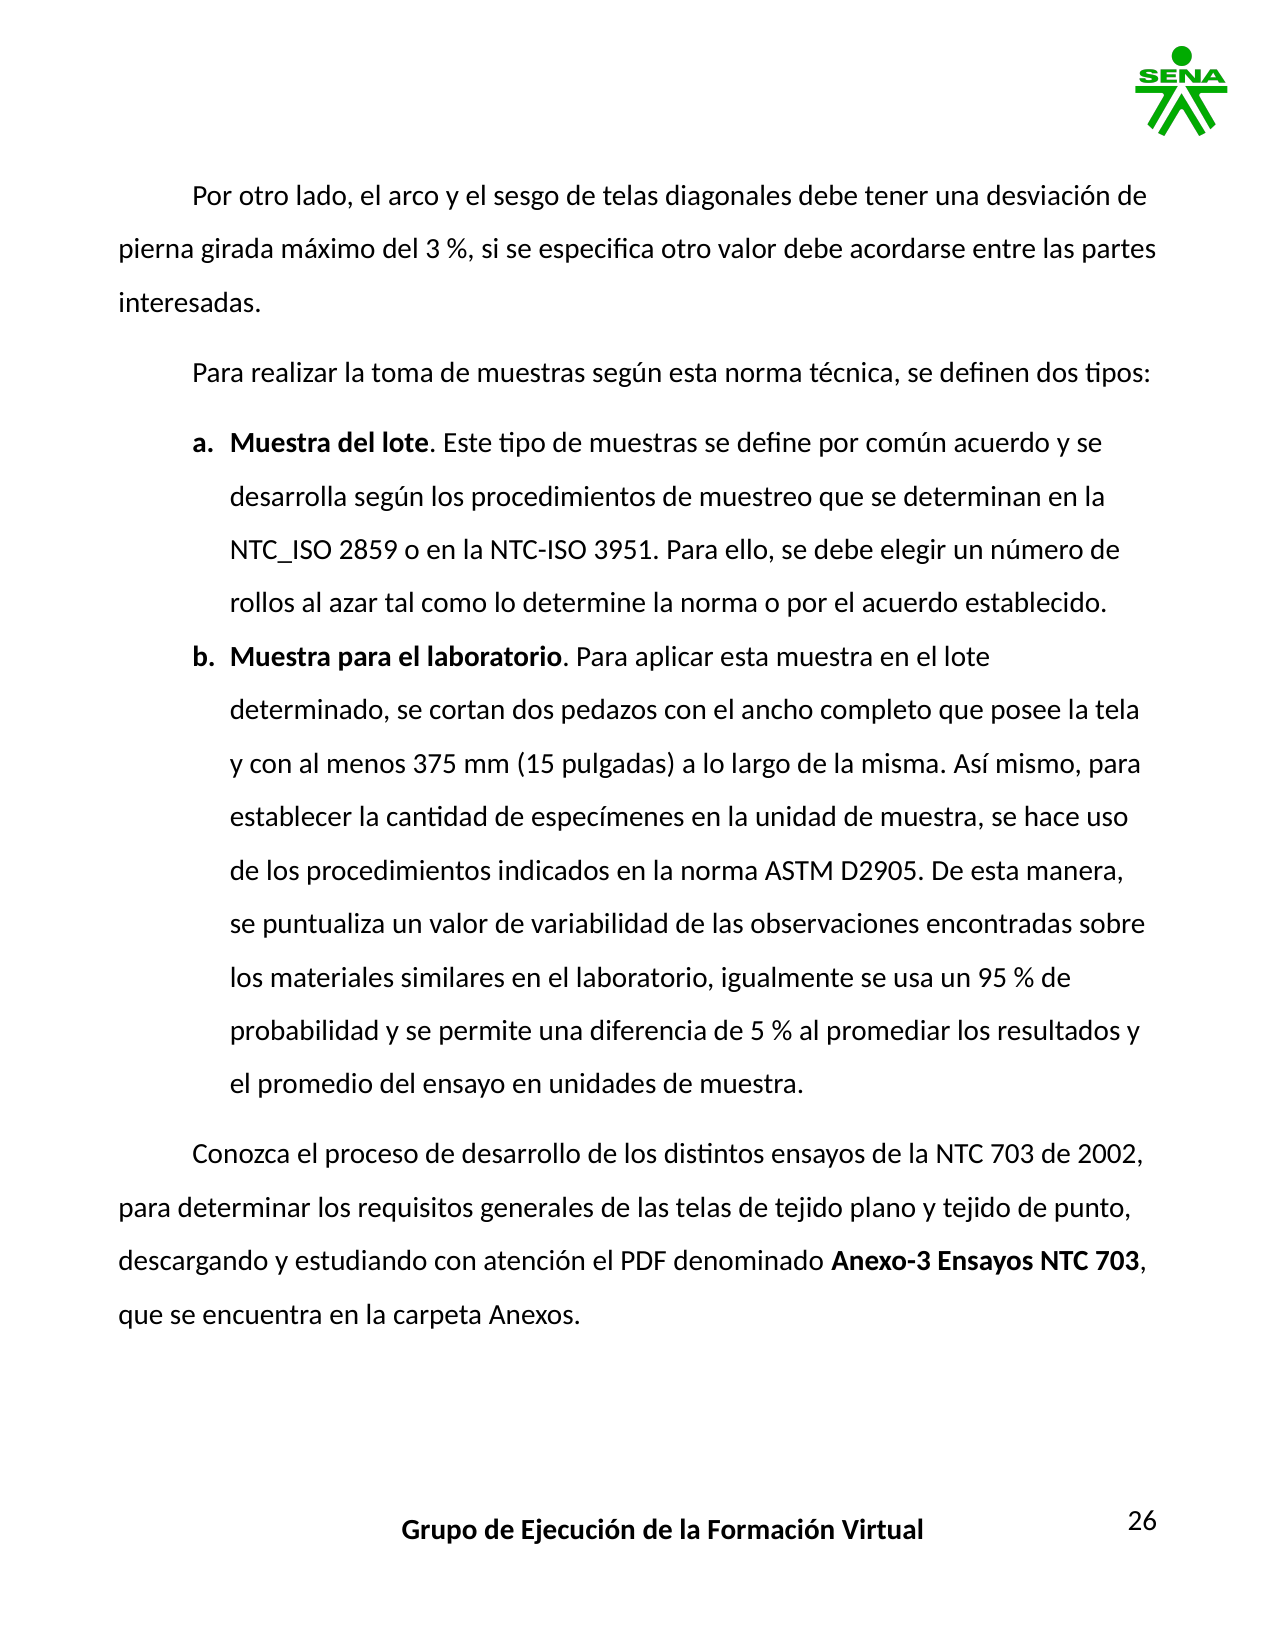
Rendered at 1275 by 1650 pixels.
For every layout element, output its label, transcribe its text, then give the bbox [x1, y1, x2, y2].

picture [1135, 46, 1228, 136]
text Conozca el proceso de desarrollo de los distintos ensayos de la NTC 703 de 2002, para determinar los requisitos generales de las telas de tejido plano y tejido de punto, descargando y estudiando con atención el PDF denominado Anexo-3 Ensayos NTC 703, que se encuentra en la carpeta Anexos. [118, 1136, 1157, 1332]
list Muestra para el laboratorio. Para aplicar esta muestra en el lote determinado, se cortan dos pedazos con el ancho completo que posee la tela y con al menos 375 mm (15 pulgadas) a lo largo de la misma. Así mismo, para establecer la cantidad de especímenes en la unidad de muestra, se hace uso de los procedimientos indicados en la norma ASTM D2905. De esta manera, se puntualiza un valor de variabilidad de las observaciones encontradas sobre los materiales similares en el laboratorio, igualmente se usa un 95 % de probabilidad y se permite una diferencia de 5 % al promediar los resultados y el promedio del ensayo en unidades de muestra. [192, 638, 1157, 1101]
text Para realizar la toma de muestras según esta norma técnica, se definen dos tipos: [118, 354, 1157, 390]
list Muestra del lote. Este tipo de muestras se define por común acuerdo y se desarrolla según los procedimientos de muestreo que se determinan en la NTC_ISO 2859 o en la NTC-ISO 3951. Para ello, se debe elegir un número de rollos al azar tal como lo determine la norma o por el acuerdo establecido. [192, 424, 1157, 620]
text Por otro lado, el arco y el sesgo de telas diagonales debe tener una desviación de pierna girada máximo del 3 %, si se especifica otro valor debe acordarse entre las partes interesadas. [118, 177, 1157, 320]
